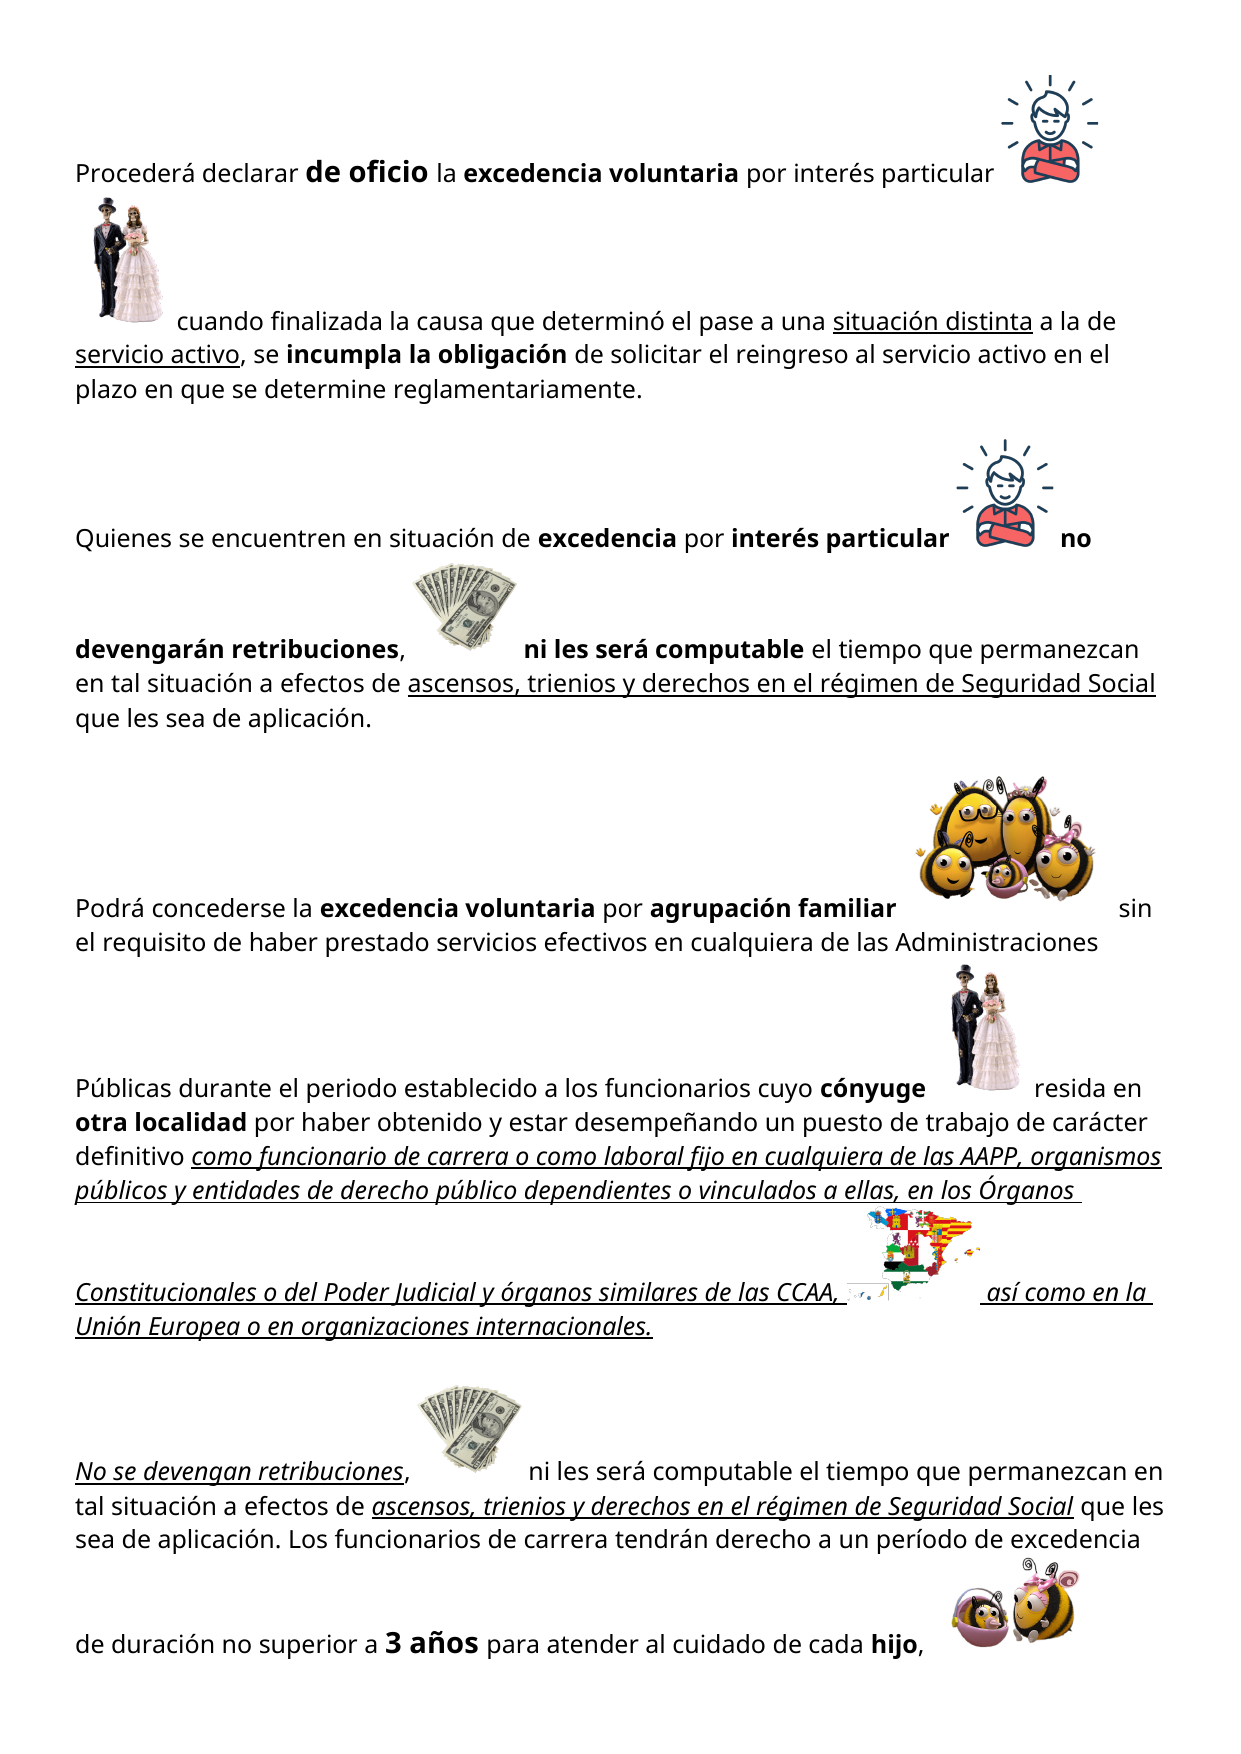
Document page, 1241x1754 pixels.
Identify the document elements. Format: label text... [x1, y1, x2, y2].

picture [1001, 75, 1099, 183]
text Procederá declarar de oficio la excedencia voluntaria por interés particular cuando finalizada la causa que determinó el pase a una situación distinta a la de servicio activo, se incumpla la obligación de solicitar el reingreso al servicio activo en el plazo en que se determine reglamentariamente. [75, 75, 1165, 405]
text Quienes se encuentren en situación de excedencia por interés particular no devengarán retribuciones, ni les será computable el tiempo que permanezcan en tal situación a efectos de ascensos, trienios y derechos en el régimen de Seguridad Social que les sea de aplicación. [75, 439, 1165, 734]
text Podrá concederse la excedencia voluntaria por agrupación familiar sin el requisito de haber prestado servicios efectivos en cualquiera de las Administraciones Públicas durante el periodo establecido a los funcionarios cuyo cónyuge resida en otra localidad por haber obtenido y estar desempeñando un puesto de trabajo de carácter definitivo como funcionario de carrera o como laboral fijo en cualquiera de las AAPP, organismos públicos y entidades de derecho público dependientes o vinculados a ellas, en los Órganos Constitucionales o del Poder Judicial y órganos similares de las CCAA, así como en la Unión Europea o en organizaciones internacionales. [75, 768, 1165, 1342]
picture [847, 1206, 981, 1301]
picture [75, 191, 170, 330]
picture [903, 768, 1113, 918]
picture [924, 1556, 1097, 1653]
picture [932, 958, 1028, 1098]
picture [417, 1376, 522, 1481]
picture [956, 439, 1054, 547]
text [75, 1376, 1165, 1662]
picture [412, 554, 517, 659]
